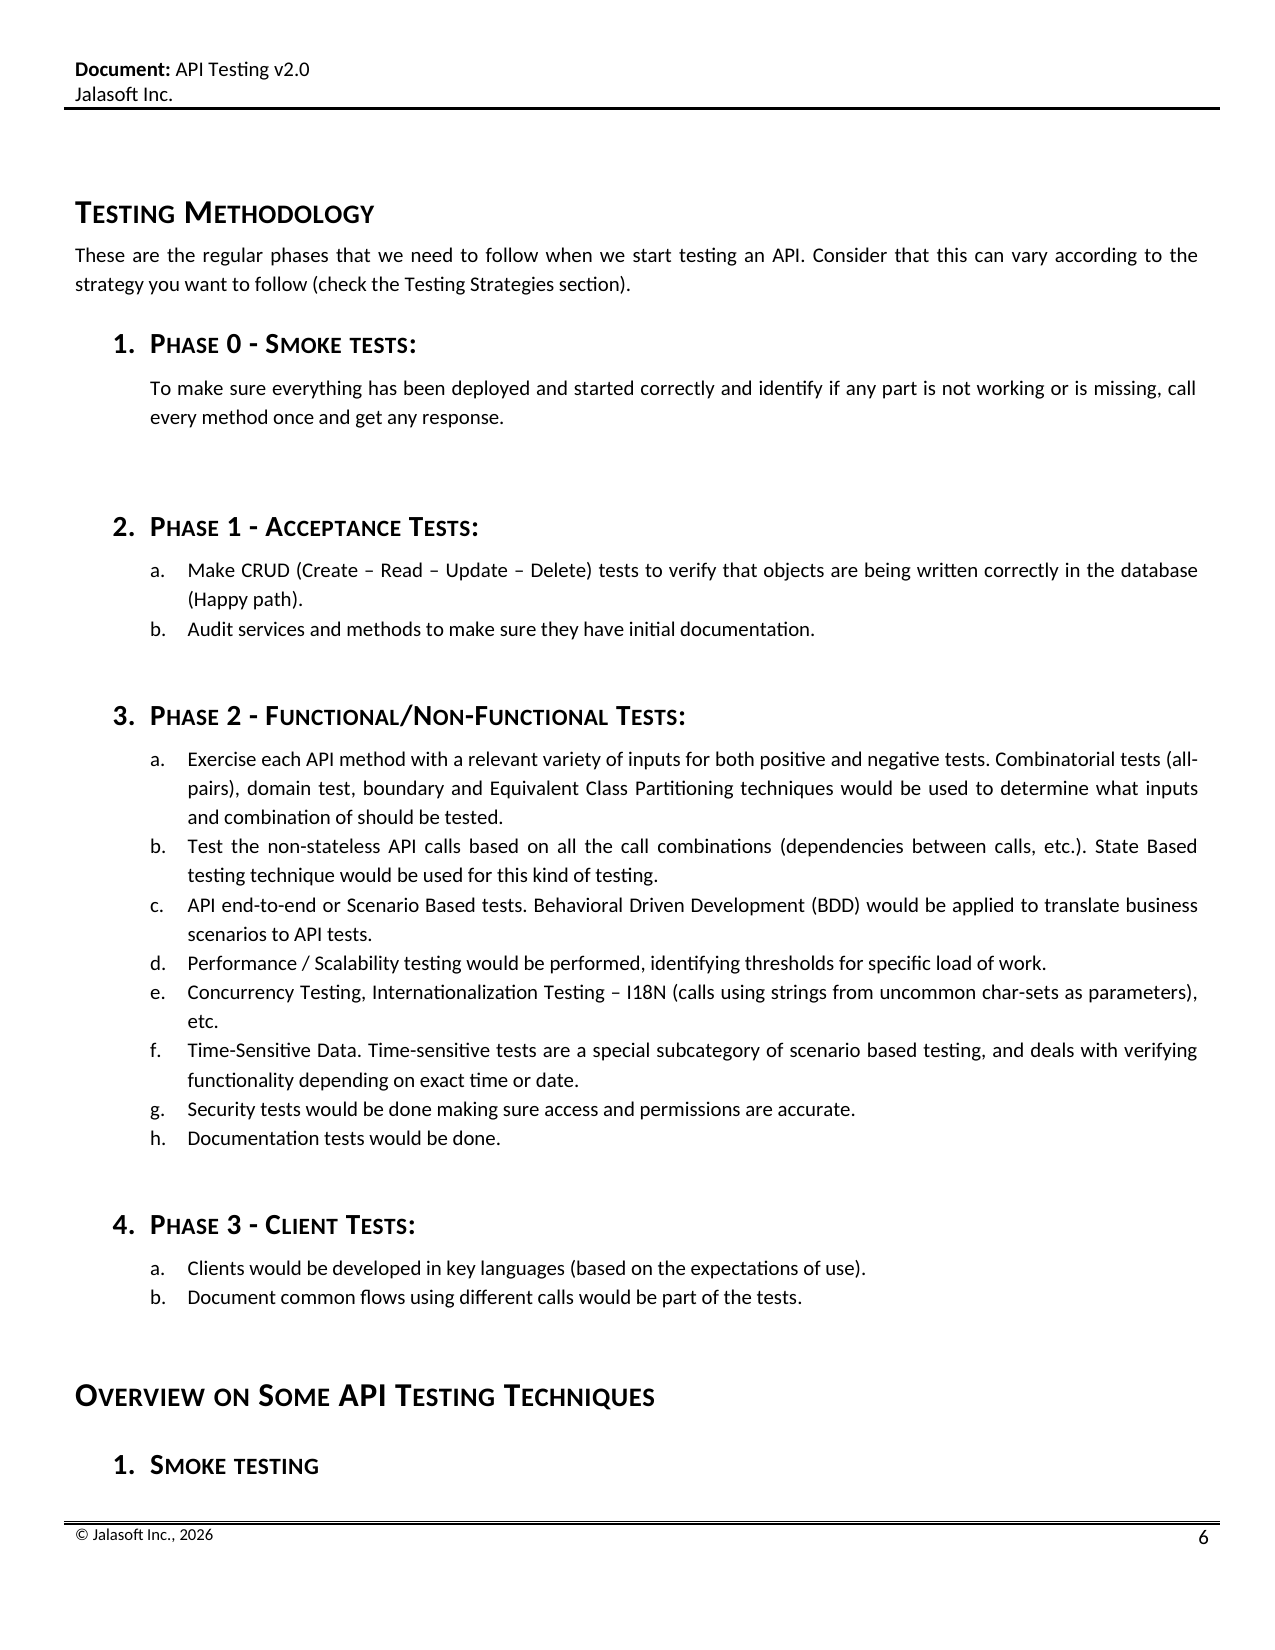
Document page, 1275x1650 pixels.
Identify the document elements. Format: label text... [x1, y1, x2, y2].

list Audit services and methods to make sure they have initial documentation. [150, 616, 1200, 641]
list Test the non-stateless API calls based on all the call combinations (dependencies between calls, etc.). State Based testing technique would be used for this kind of testing. [150, 833, 1200, 888]
subtitle Testing Methodology [75, 191, 1200, 232]
list Documentation tests would be done. [150, 1125, 1200, 1151]
list Performance / Scalability testing would be performed, identifying thresholds for specific load of work. [150, 950, 1200, 976]
list Document common flows using different calls would be part of the tests. [150, 1284, 1200, 1310]
text These are the regular phases that we need to follow when we start testing an API. Consider that this can vary according to the strategy you want to follow (check the Testing Strategies section). [75, 242, 1200, 297]
list Time-Sensitive Data. Time-sensitive tests are a special subcategory of scenario based testing, and deals with verifying functionality depending on exact time or date. [150, 1038, 1200, 1092]
list Security tests would be done making sure access and permissions are accurate. [150, 1096, 1200, 1121]
subtitle Smoke testing [112, 1446, 1200, 1481]
list API end-to-end or Scenario Based tests. Behavioral Driven Development (BDD) would be applied to translate business scenarios to API tests. [150, 892, 1200, 946]
list Exercise each API method with a relevant variety of inputs for both positive and negative tests. Combinatorial tests (all-pairs), domain test, boundary and Equivalent Class Partitioning techniques would be used to determine what inputs and combination of should be tested. [150, 746, 1200, 830]
subtitle Phase 2 - Functional/Non-Functional Tests: [112, 697, 1200, 732]
list Concurrency Testing, Internationalization Testing – I18N (calls using strings from uncommon char-sets as parameters), etc. [150, 979, 1200, 1034]
list Clients would be developed in key languages (based on the expectations of use). [150, 1255, 1200, 1281]
subtitle Phase 0 - Smoke tests: [112, 326, 1200, 361]
text To make sure everything has been deployed and started correctly and identify if any part is not working or is missing, call every method once and get any response. [150, 375, 1200, 429]
list Make CRUD (Create – Read – Update – Delete) tests to verify that objects are being written correctly in the database (Happy path). [150, 557, 1200, 612]
subtitle Phase 1 - Acceptance Tests: [112, 508, 1200, 544]
subtitle Overview on Some API Testing Techniques [75, 1374, 1200, 1415]
subtitle Phase 3 - Client Tests: [112, 1206, 1200, 1242]
